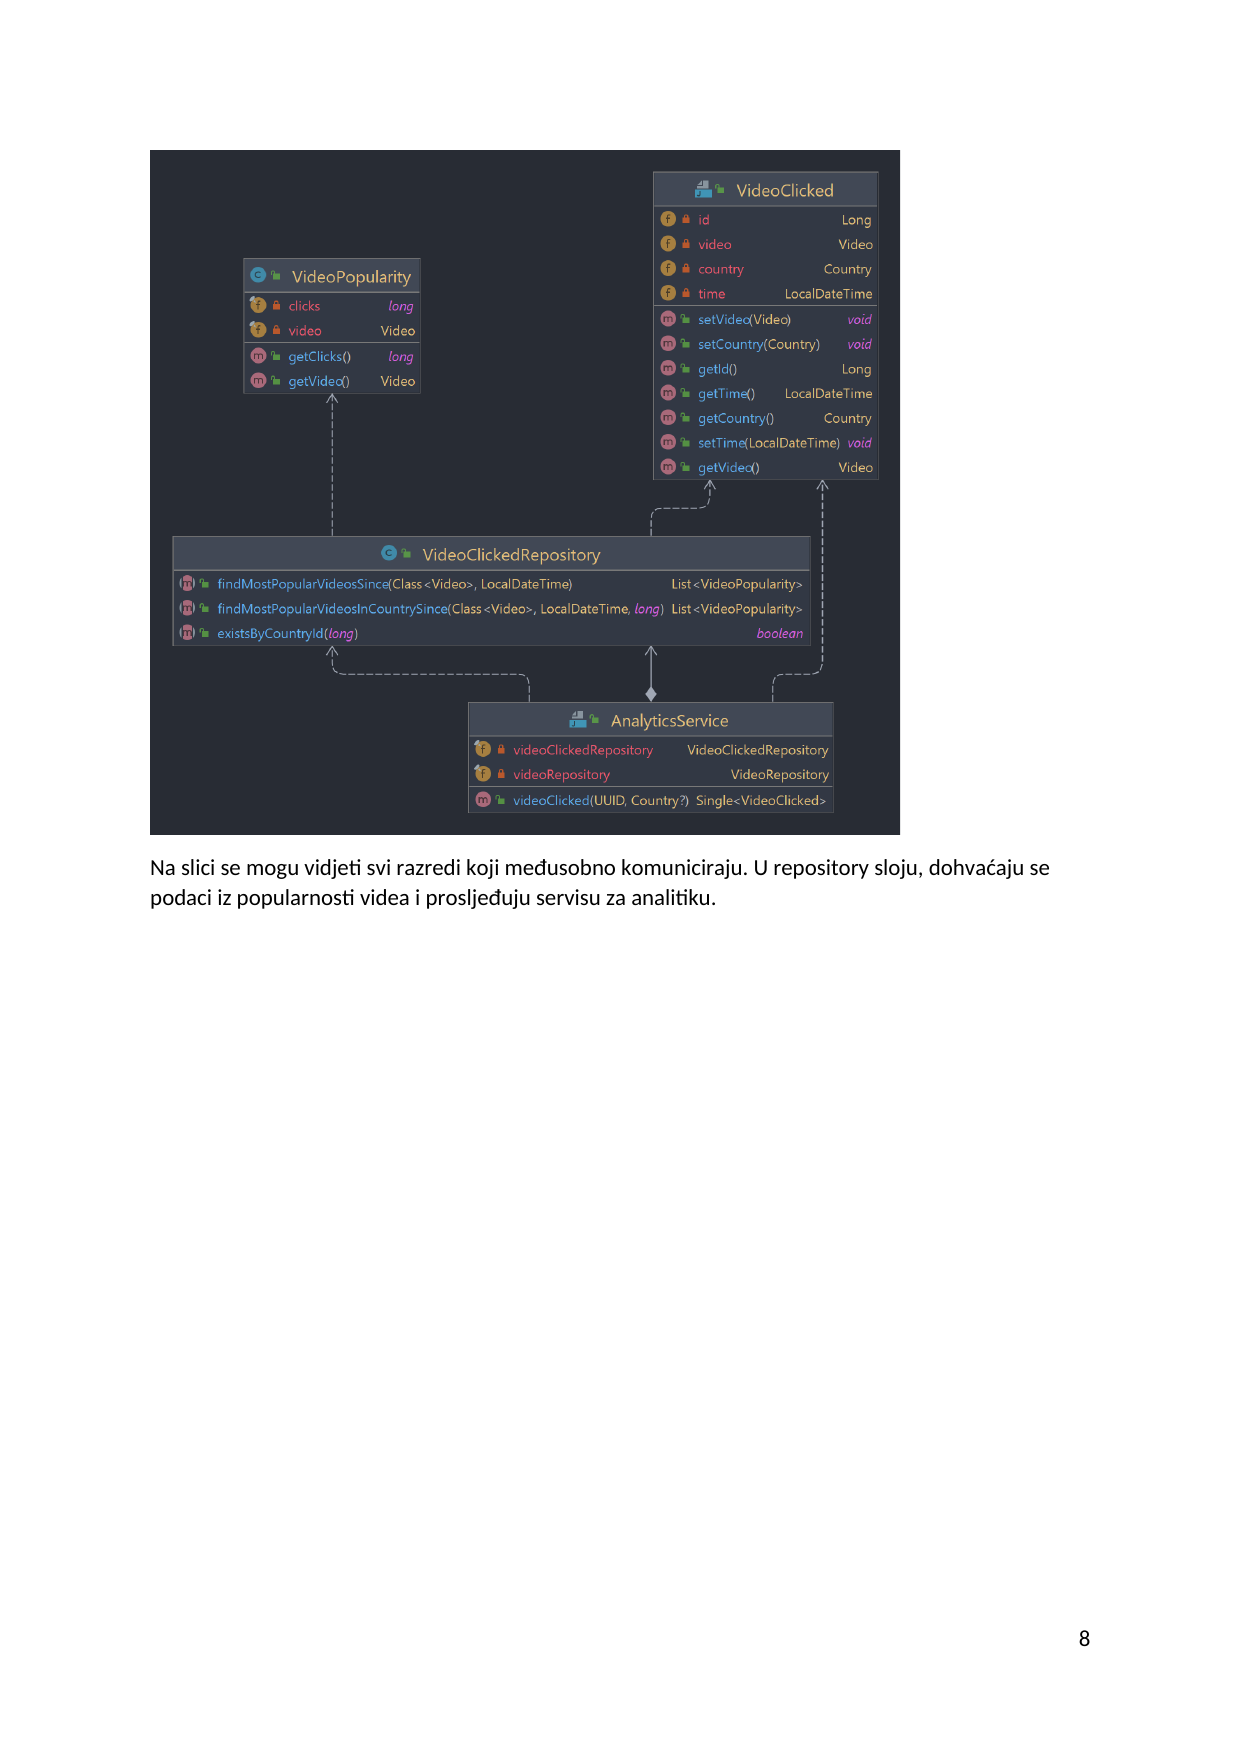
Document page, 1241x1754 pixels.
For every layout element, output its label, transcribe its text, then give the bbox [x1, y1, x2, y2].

text Na slici se mogu vidjeti svi razredi koji međusobno komuniciraju. U repository sloju, dohvaćaju se podaci iz popularnosti videa i prosljeđuju servisu za analitiku. [150, 853, 1090, 911]
picture [150, 150, 901, 835]
